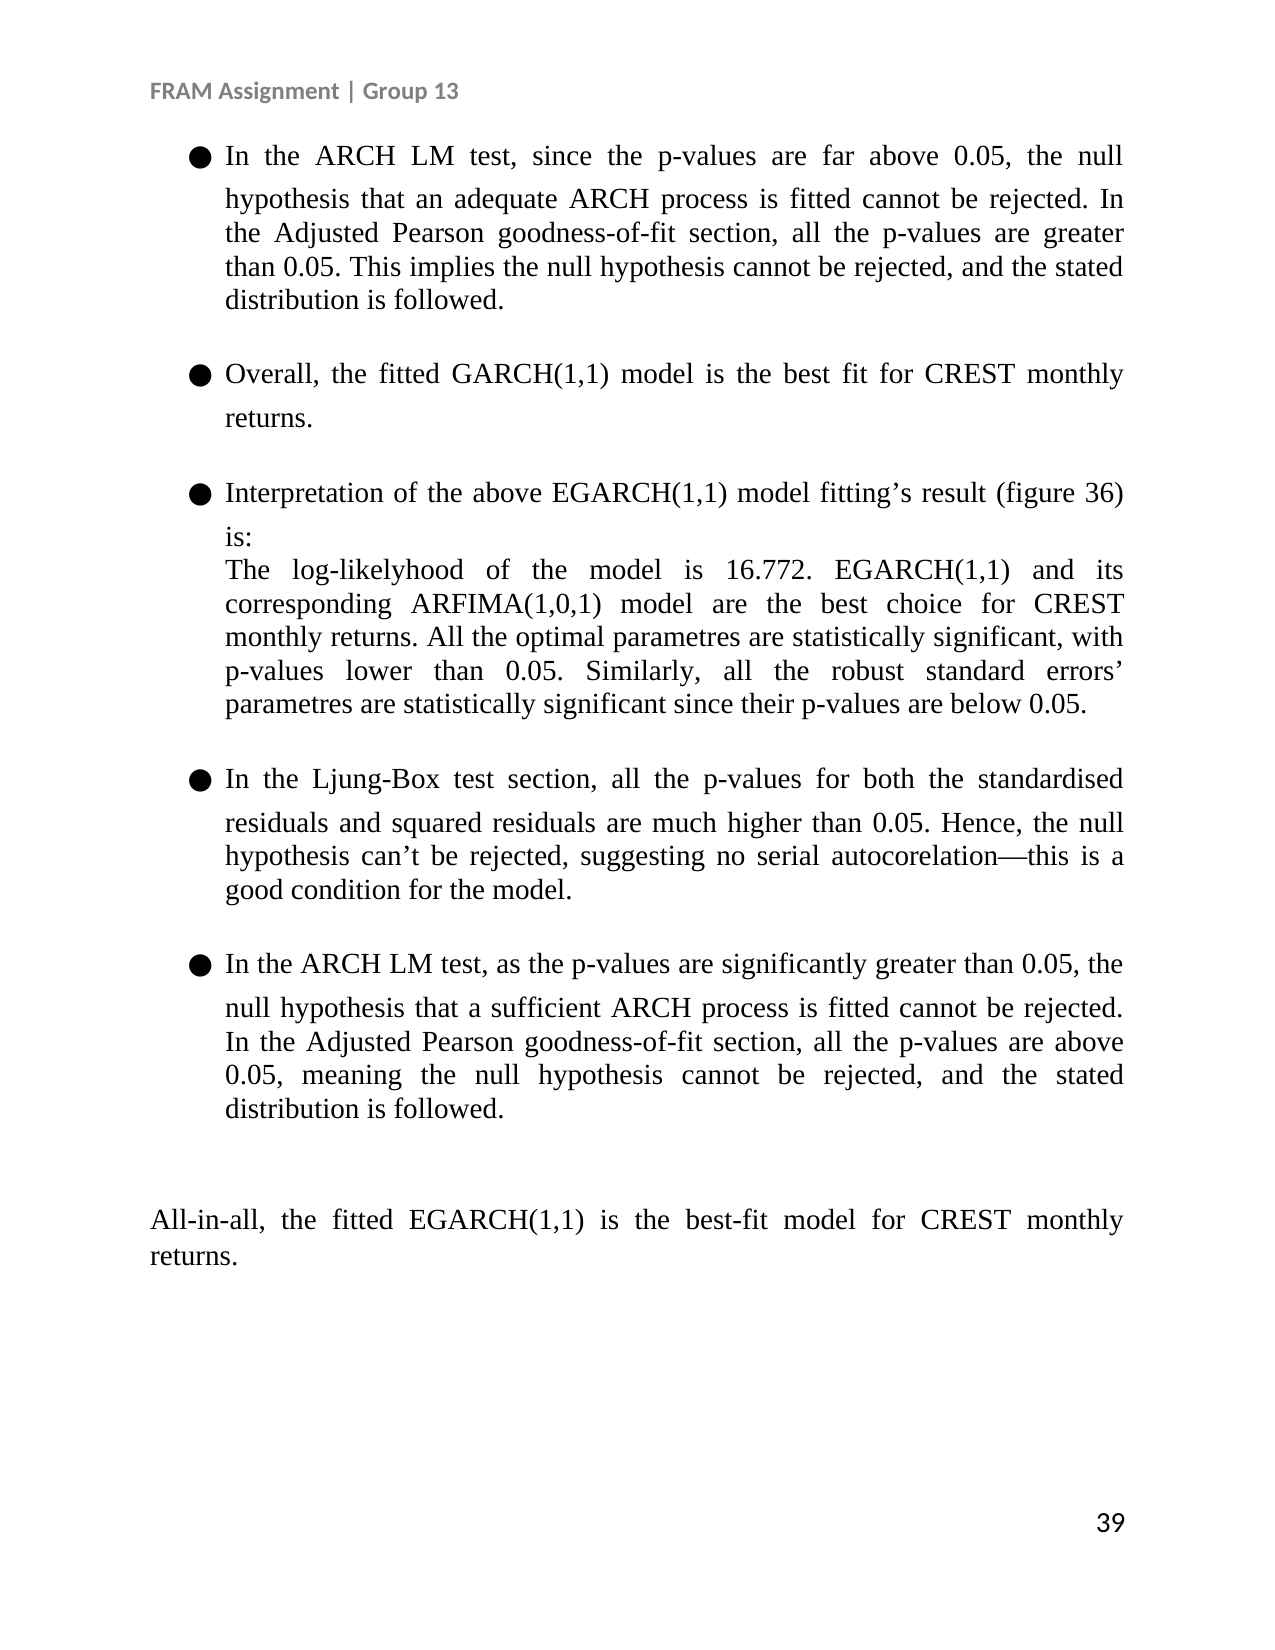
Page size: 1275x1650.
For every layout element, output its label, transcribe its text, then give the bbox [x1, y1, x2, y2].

text All-in-all, the fitted EGARCH(1,1) is the best-fit model for CREST monthly returns. [150, 1202, 1125, 1272]
list In the Ljung-Box test section, all the p-values for both the standardised residuals and squared residuals are much higher than 0.05. Hence, the null hypothesis can’t be rejected, suggesting no serial autocorelation—this is a good condition for the model. [187, 745, 1125, 906]
list Interpretation of the above EGARCH(1,1) model fitting’s result (figure 36) is: The log-likelyhood of the model is 16.772. EGARCH(1,1) and its corresponding ARFIMA(1,0,1) model are the best choice for CREST monthly returns. All the optimal parametres are statistically significant, with p-values lower than 0.05. Similarly, all the robust standard errors’ parametres are statistically significant since their p-values are below 0.05. [187, 459, 1125, 720]
list Overall, the fitted GARCH(1,1) model is the best fit for CREST monthly returns. [187, 341, 1125, 434]
list In the ARCH LM test, as the p-values are significantly greater than 0.05, the null hypothesis that a sufficient ARCH process is fitted cannot be rejected. In the Adjusted Pearson goodness-of-fit section, all the p-values are above 0.05, meaning the null hypothesis cannot be rejected, and the stated distribution is followed. [187, 931, 1125, 1124]
list In the ARCH LM test, since the p-values are far above 0.05, the null hypothesis that an adequate ARCH process is fitted cannot be rejected. In the Adjusted Pearson goodness-of-fit section, all the p-values are greater than 0.05. This implies the null hypothesis cannot be rejected, and the stated distribution is followed. [187, 122, 1125, 316]
